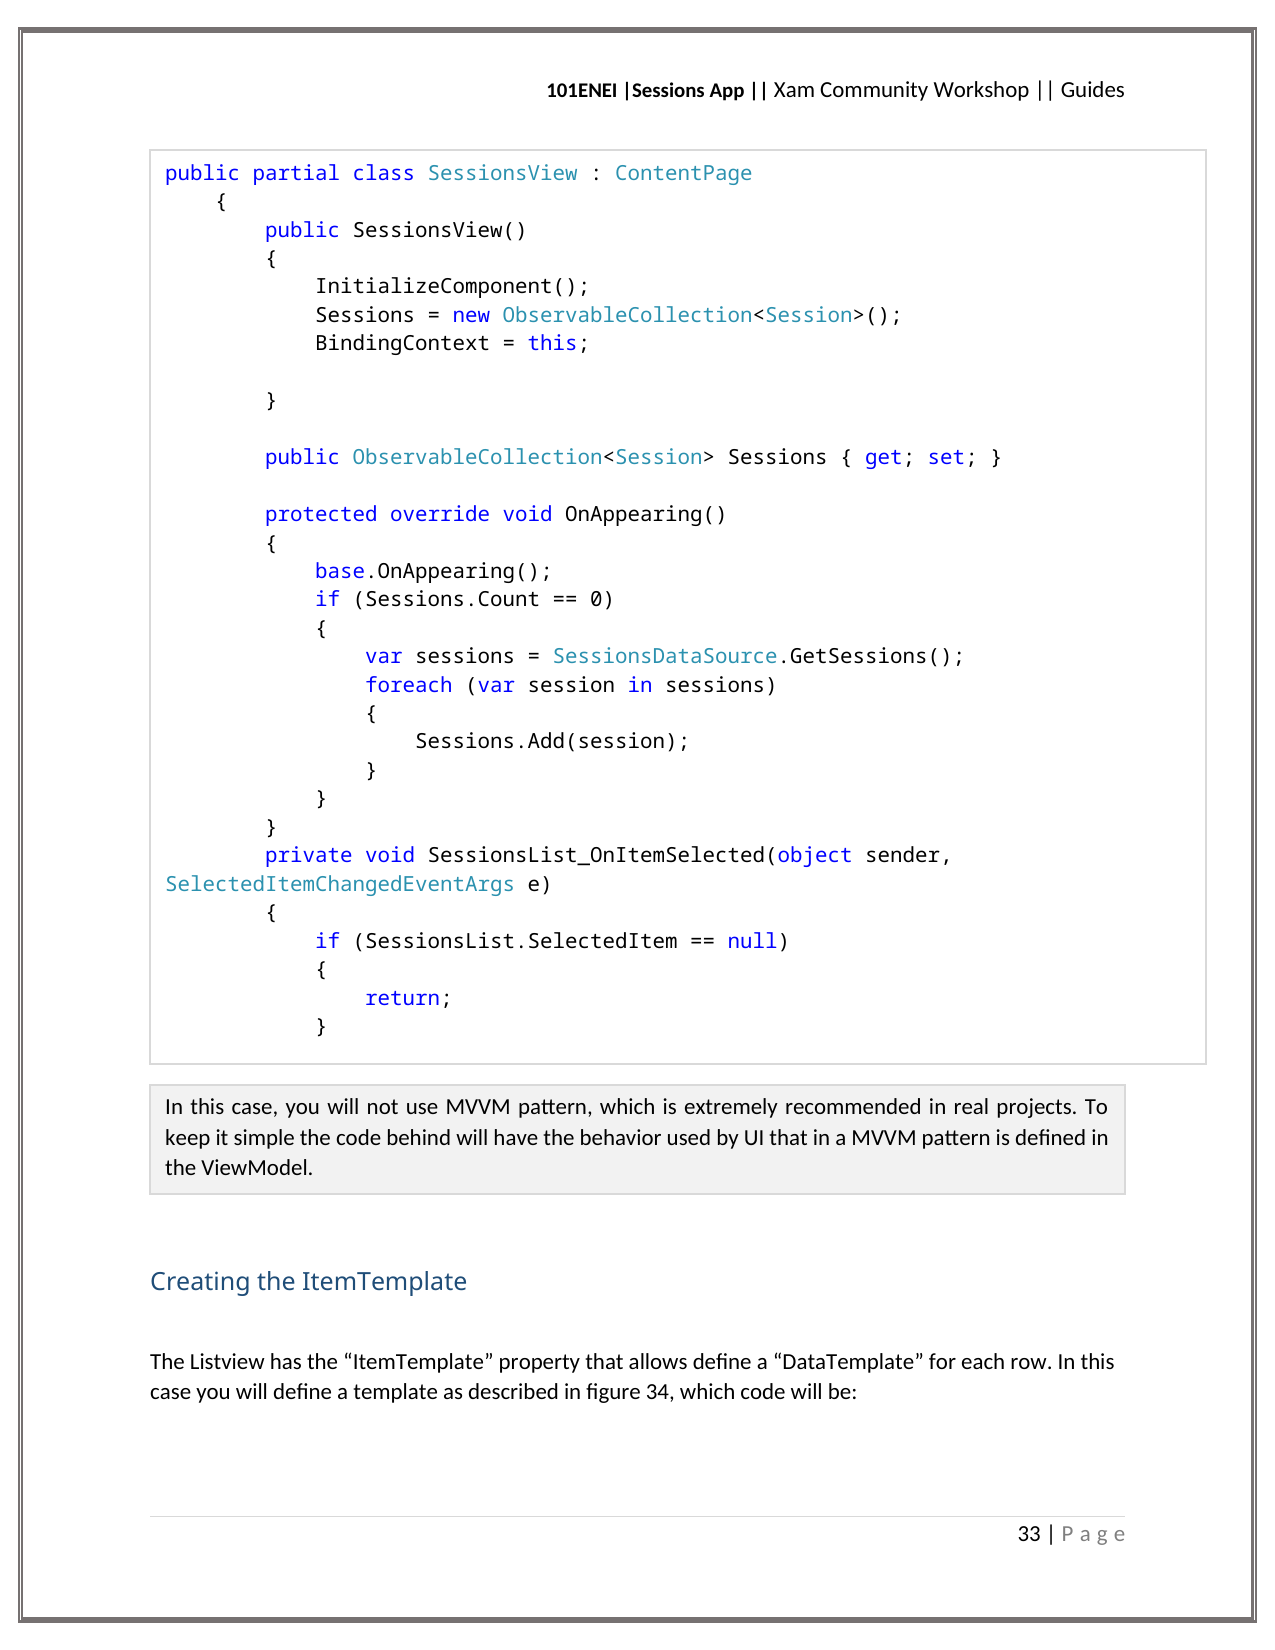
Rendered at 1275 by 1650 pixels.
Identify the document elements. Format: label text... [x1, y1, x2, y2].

text The Listview has the “ItemTemplate” property that allows define a “DataTemplate” for each row. In this case you will define a template as described in figure 34, which code will be: [150, 1347, 1125, 1405]
subtitle Creating the ItemTemplate [150, 1263, 1125, 1297]
